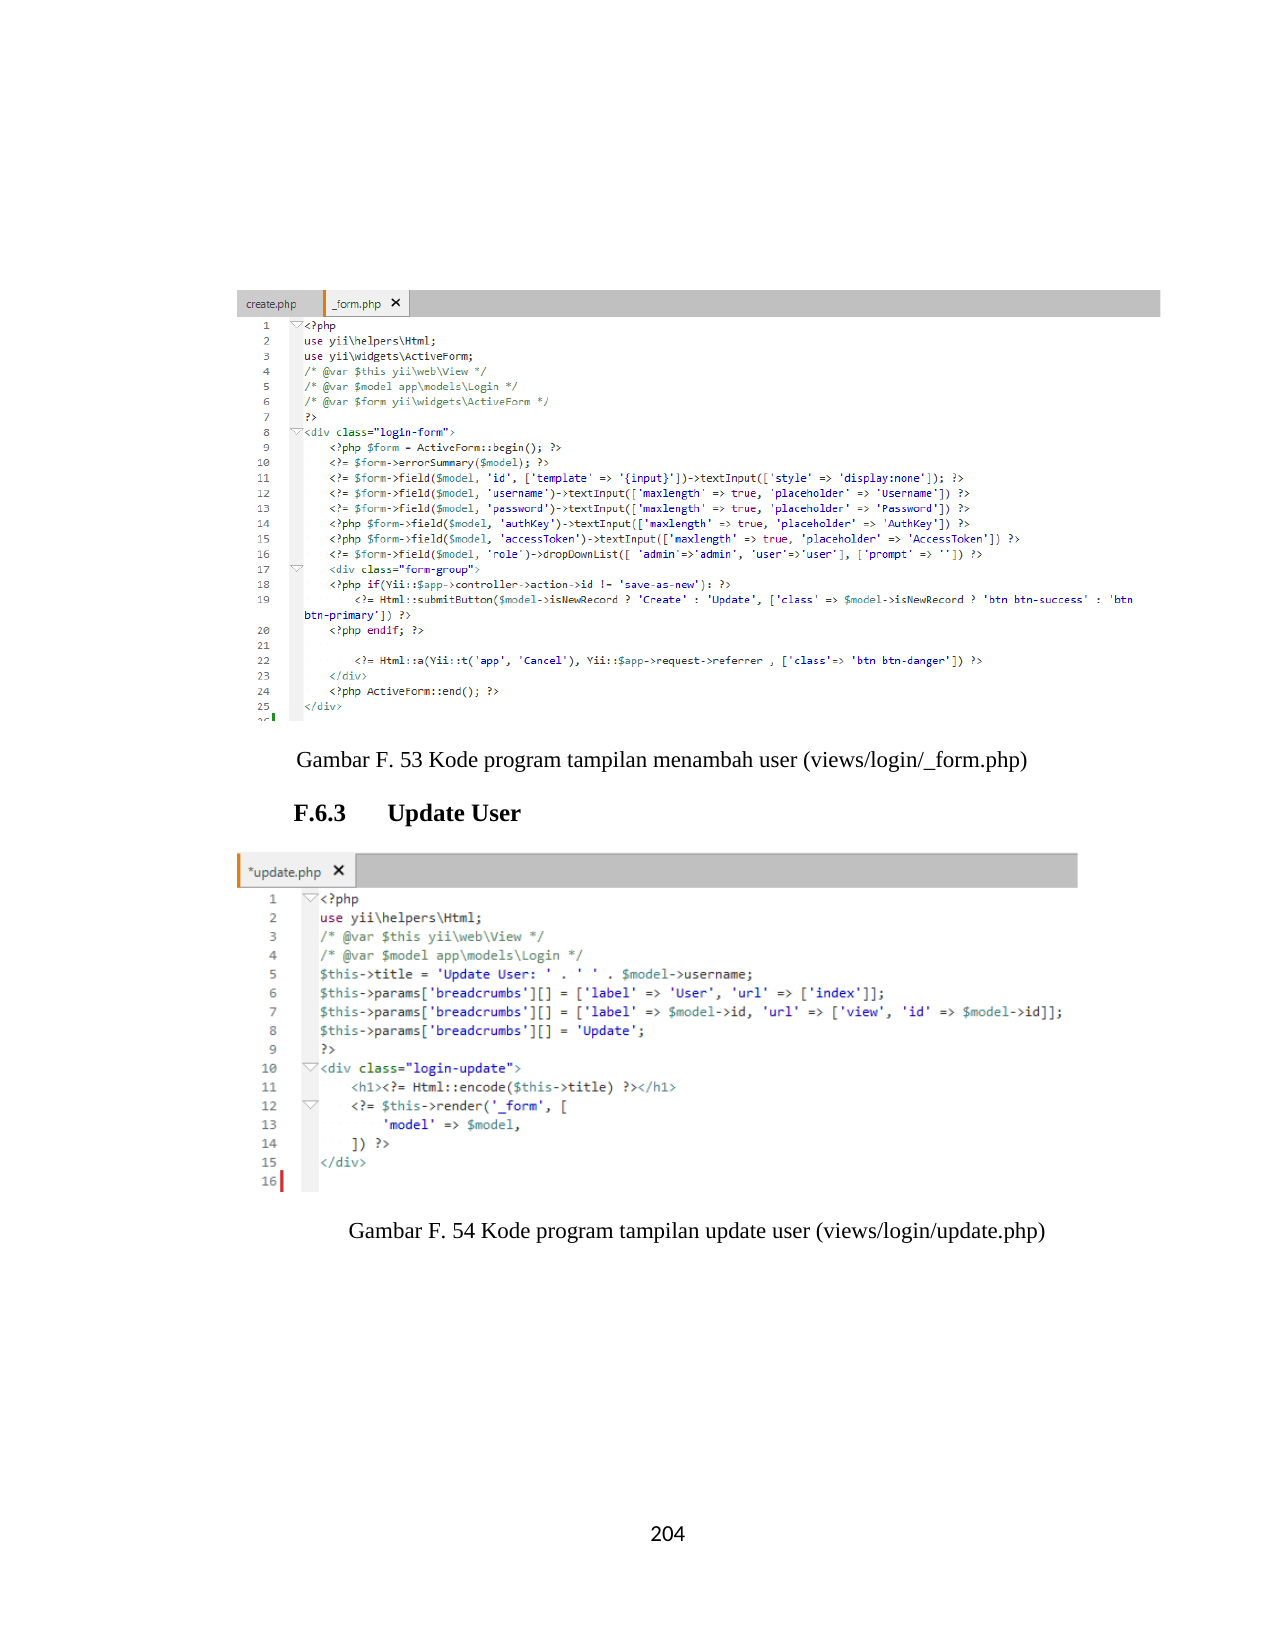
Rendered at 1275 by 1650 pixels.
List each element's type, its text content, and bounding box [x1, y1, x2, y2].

picture [237, 290, 1161, 721]
list Update User [293, 798, 1098, 827]
picture [237, 852, 1078, 1192]
